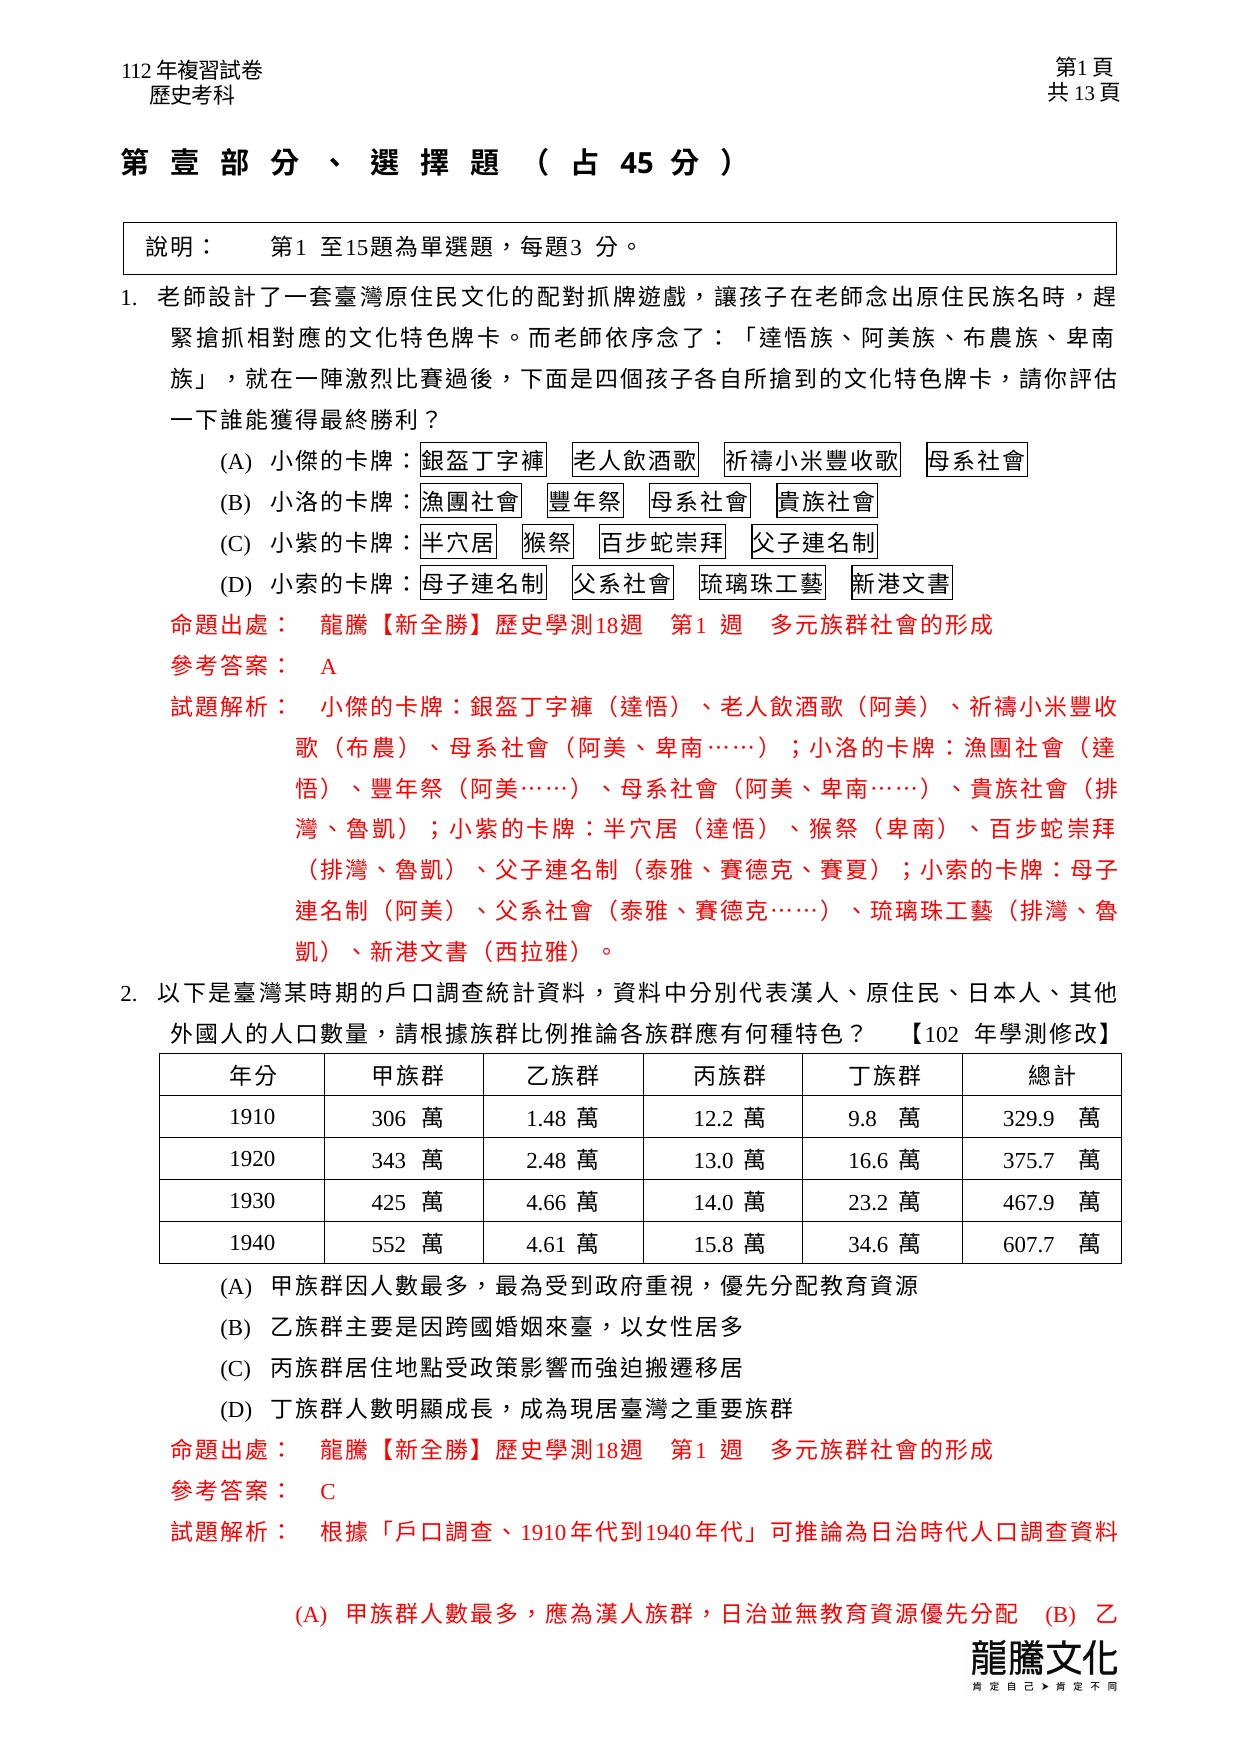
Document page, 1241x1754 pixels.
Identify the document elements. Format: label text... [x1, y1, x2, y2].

table_cell 1.48萬 [484, 1096, 643, 1137]
table_cell 4.66萬 [484, 1180, 643, 1221]
table_cell 1920 [160, 1138, 324, 1179]
table_header 丁族群 [803, 1054, 962, 1095]
text 命題出處： 龍騰【新全勝】歷史學測18週 第1週 多元族群社會的形成 [158, 603, 1120, 644]
text (D)丁族群人數明顯成長，成為現居臺灣之重要族群 [195, 1387, 1120, 1428]
table_cell 9.8萬 [803, 1096, 962, 1137]
text (B)小洛的卡牌：漁團社會 豐年祭 母系社會 貴族社會 [195, 480, 1120, 521]
table_header 乙族群 [484, 1054, 643, 1095]
text (A)小傑的卡牌：銀盔丁字褲 老人飲酒歌 祈禱小米豐收歌 母系社會 [195, 439, 1120, 480]
table_cell 23.2萬 [803, 1180, 962, 1221]
text 參考答案： A [158, 644, 1120, 685]
table_cell 467.9萬 [963, 1180, 1121, 1221]
table_cell 16.6萬 [803, 1138, 962, 1179]
table_cell 15.8萬 [644, 1222, 802, 1263]
table_cell 1910 [160, 1096, 324, 1137]
table_cell 34.6萬 [803, 1222, 962, 1263]
text 說明： 第1至15題為單選題，每題3分。 [124, 223, 1116, 274]
table_cell 306萬 [325, 1096, 483, 1137]
text 試題解析： 小傑的卡牌：銀盔丁字褲（達悟）、老人飲酒歌（阿美）、祈禱小米豐收歌（布農）、母系社會（阿美、卑南……）；小洛的卡牌：漁團社會（達悟）、豐年祭（阿美……）、母系社會（阿美、卑南……）、貴族社會（排灣、魯凱）；小紫的卡牌：半穴居（達悟）、猴祭（卑南）、百步蛇崇拜（排灣、魯凱）、父子連名制（泰雅、賽德克、賽夏）；小索的卡牌：母子連名制（阿美）、父系社會（泰雅、賽德克……）、琉璃珠工藝（排灣、魯凱）、新港文書（西拉雅）。 [158, 685, 1120, 971]
table_header 年分 [160, 1054, 324, 1095]
table_cell 12.2萬 [644, 1096, 802, 1137]
table_cell 329.9萬 [963, 1096, 1121, 1137]
table_cell 14.0萬 [644, 1180, 802, 1221]
table_cell 2.48萬 [484, 1138, 643, 1179]
text (A)甲族群因人數最多，最為受到政府重視，優先分配教育資源 [195, 1264, 1120, 1305]
text 命題出處： 龍騰【新全勝】歷史學測18週 第1週 多元族群社會的形成 [158, 1428, 1120, 1469]
table_cell 375.7萬 [963, 1138, 1121, 1179]
table_header 丙族群 [644, 1054, 802, 1095]
picture [962, 1638, 1123, 1695]
text 2. 以下是臺灣某時期的戶口調查統計資料，資料中分別代表漢人、原住民、日本人、其他外國人的人口數量，請根據族群比例推論各族群應有何種特色？ 【102年學測修改】 [120, 971, 1120, 1053]
table_header 甲族群 [325, 1054, 483, 1095]
table_cell 1930 [160, 1180, 324, 1221]
table_cell 607.7萬 [963, 1222, 1121, 1263]
text (C)小紫的卡牌：半穴居 猴祭 百步蛇崇拜 父子連名制 [195, 521, 1120, 562]
table_header 總計 [963, 1054, 1121, 1095]
table_cell 4.61萬 [484, 1222, 643, 1263]
text 參考答案： C [158, 1469, 1120, 1510]
text (C)丙族群居住地點受政策影響而強迫搬遷移居 [195, 1346, 1120, 1387]
table_cell 343萬 [325, 1138, 483, 1179]
text 1. 老師設計了一套臺灣原住民文化的配對抓牌遊戲，讓孩子在老師念出原住民族名時，趕緊搶抓相對應的文化特色牌卡。而老師依序念了：「達悟族、阿美族、布農族、卑南族」，就在一陣激烈比賽過後，下面是四個孩子各自所搶到的文化特色牌卡，請你評估一下誰能獲得最終勝利？ [120, 275, 1120, 439]
table_cell 425萬 [325, 1180, 483, 1221]
table_cell 1940 [160, 1222, 324, 1263]
table_cell 13.0萬 [644, 1138, 802, 1179]
table_cell 552萬 [325, 1222, 483, 1263]
text (B)乙族群主要是因跨國婚姻來臺，以女性居多 [195, 1305, 1120, 1346]
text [158, 1510, 1120, 1632]
text 第壹部分、選擇題（占45分） [120, 119, 1120, 201]
text (D)小索的卡牌：母子連名制 父系社會 琉璃珠工藝 新港文書 [195, 562, 1120, 603]
